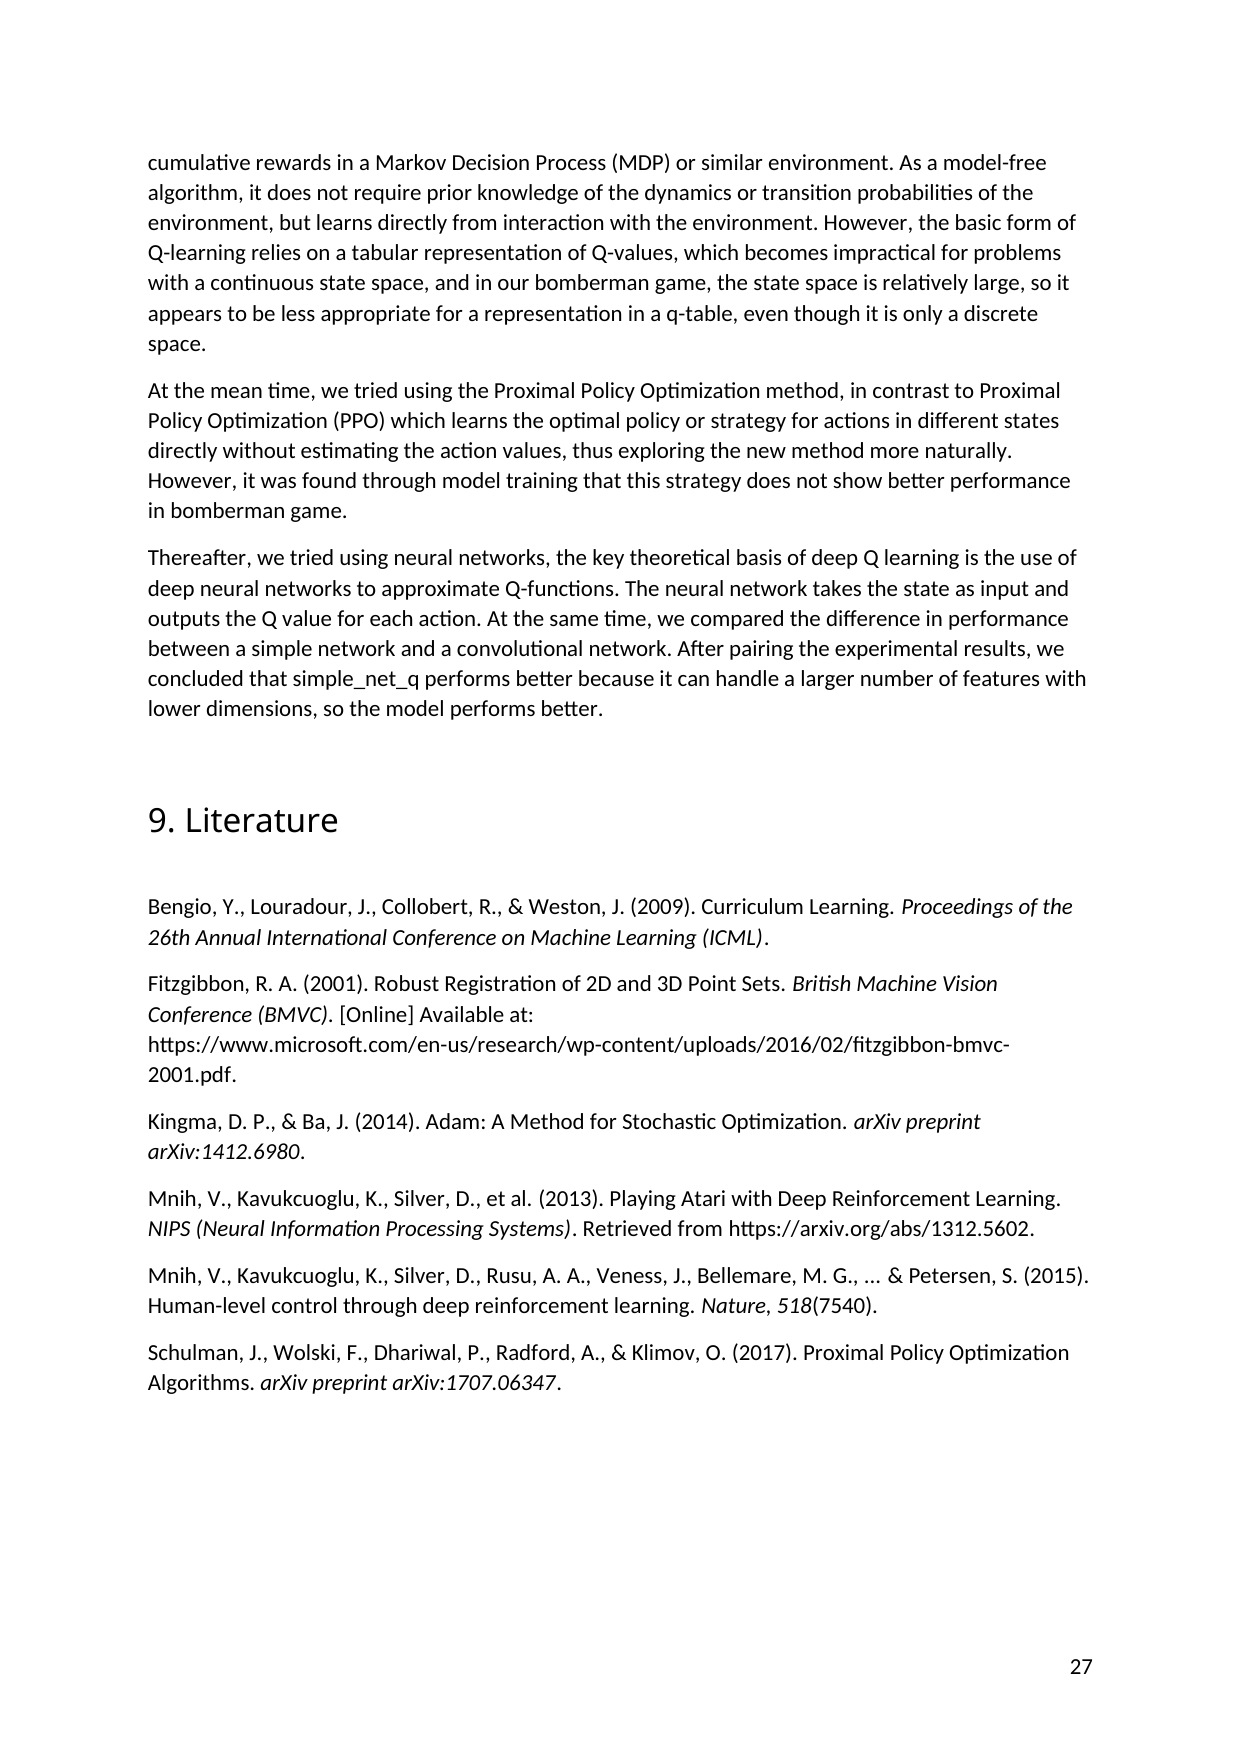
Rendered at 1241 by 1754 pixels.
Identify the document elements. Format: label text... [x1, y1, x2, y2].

text Schulman, J., Wolski, F., Dhariwal, P., Radford, A., & Klimov, O. (2017). Proximal Policy Optimization Algorithms. arXiv preprint arXiv:1707.06347. [148, 852, 1093, 910]
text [148, 148, 1093, 236]
subtitle 9. Literature [148, 310, 1093, 356]
text Bengio, Y., Louradour, J., Collobert, R., & Weston, J. (2009). Curriculum Learning. Proceedings of the 26th Annual International Conference on Machine Learning (ICML). [148, 406, 1093, 464]
text Mnih, V., Kavukcuoglu, K., Silver, D., et al. (2013). Playing Atari with Deep Reinforcement Learning. NIPS (Neural Information Processing Systems). Retrieved from https://arxiv.org/abs/1312.5602. [148, 698, 1093, 756]
text Mnih, V., Kavukcuoglu, K., Silver, D., Rusu, A. A., Veness, J., Bellemare, M. G., ... & Petersen, S. (2015). Human-level control through deep reinforcement learning. Nature, 518(7540). [148, 775, 1093, 833]
text Kingma, D. P., & Ba, J. (2014). Adam: A Method for Stochastic Optimization. arXiv preprint arXiv:1412.6980. [148, 621, 1093, 679]
text Fitzgibbon, R. A. (2001). Robust Registration of 2D and 3D Point Sets. British Machine Vision Conference (BMVC). [Online] Available at: https://www.microsoft.com/en-us/research/wp-content/uploads/2016/02/fitzgibbon-bmvc-2001.pdf. [148, 483, 1093, 602]
